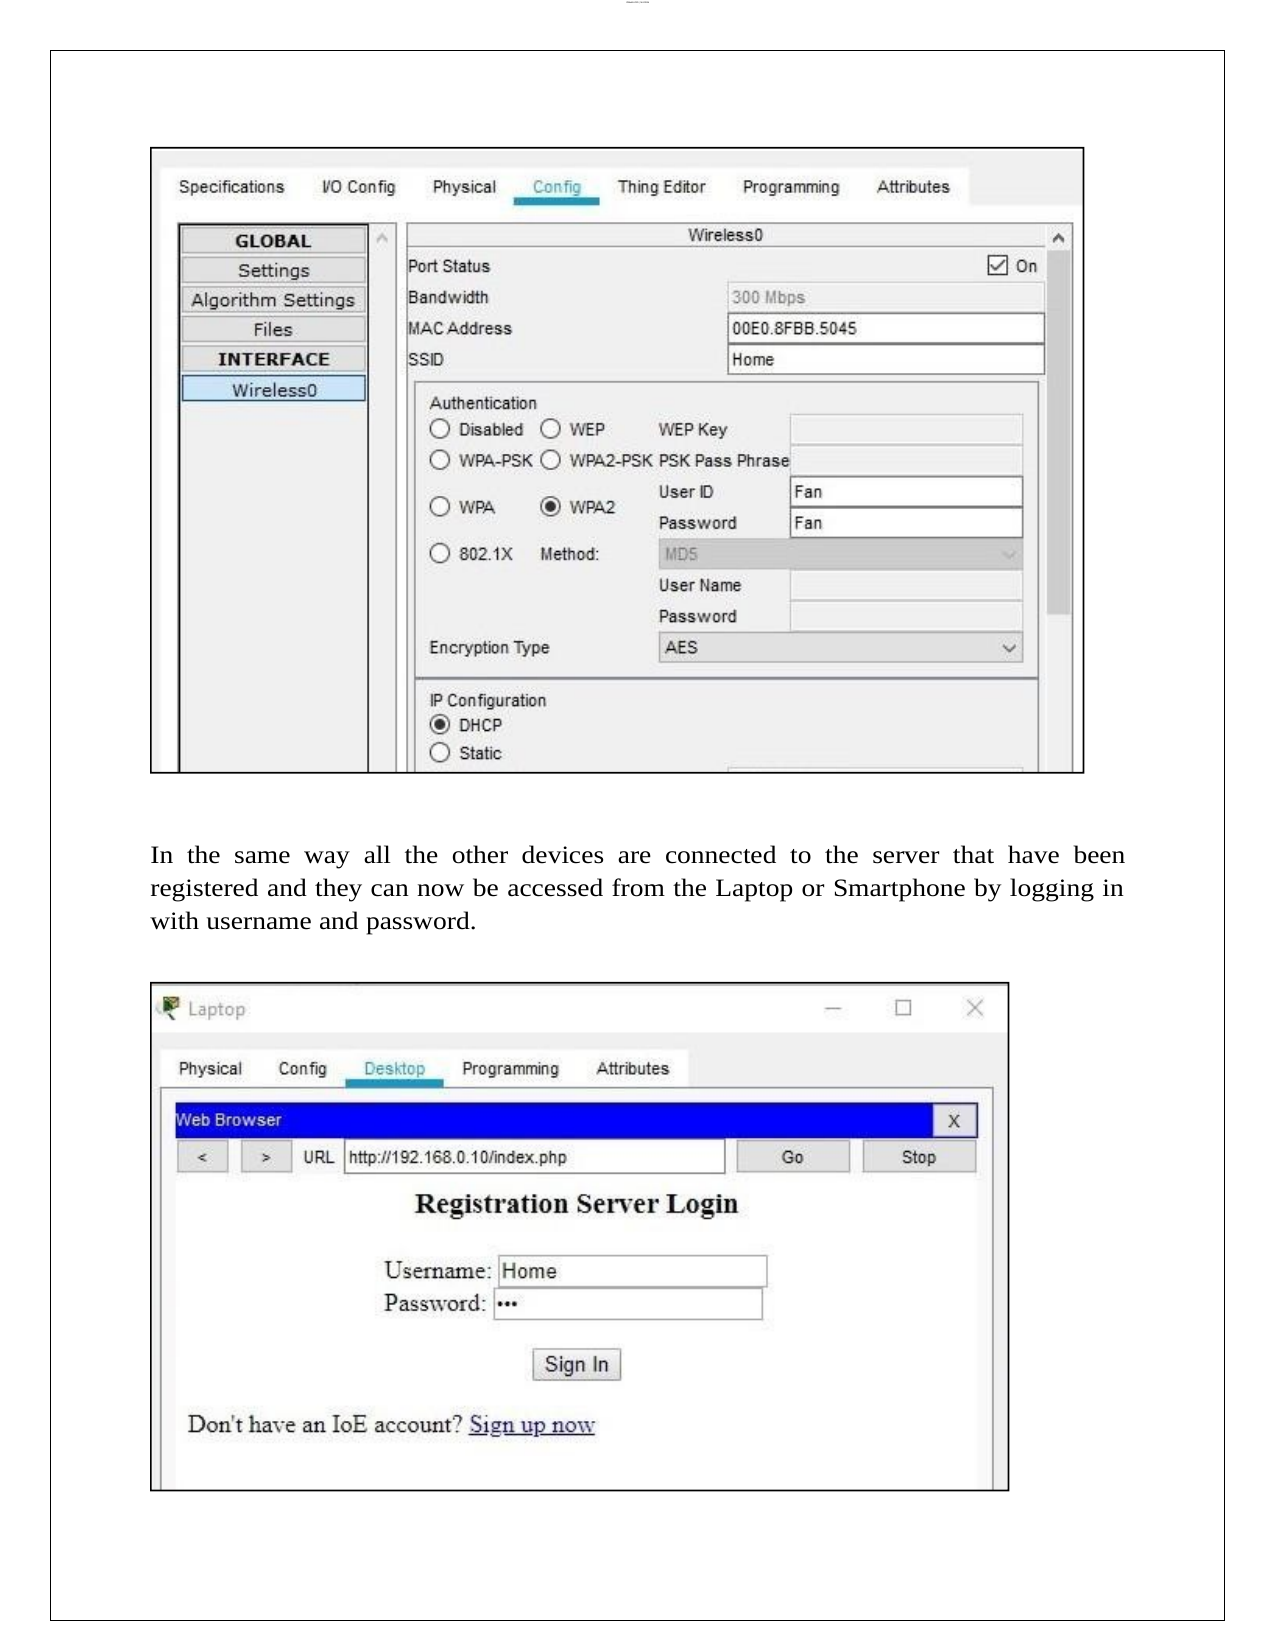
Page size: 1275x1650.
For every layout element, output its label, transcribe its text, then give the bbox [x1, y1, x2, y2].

picture [152, 151, 1082, 771]
picture [152, 984, 1007, 1489]
text In the same way all the other devices are connected to the server that have been registered and they can now be accessed from the Laptop or Smartphone by logging in with username and password. [150, 840, 1125, 935]
